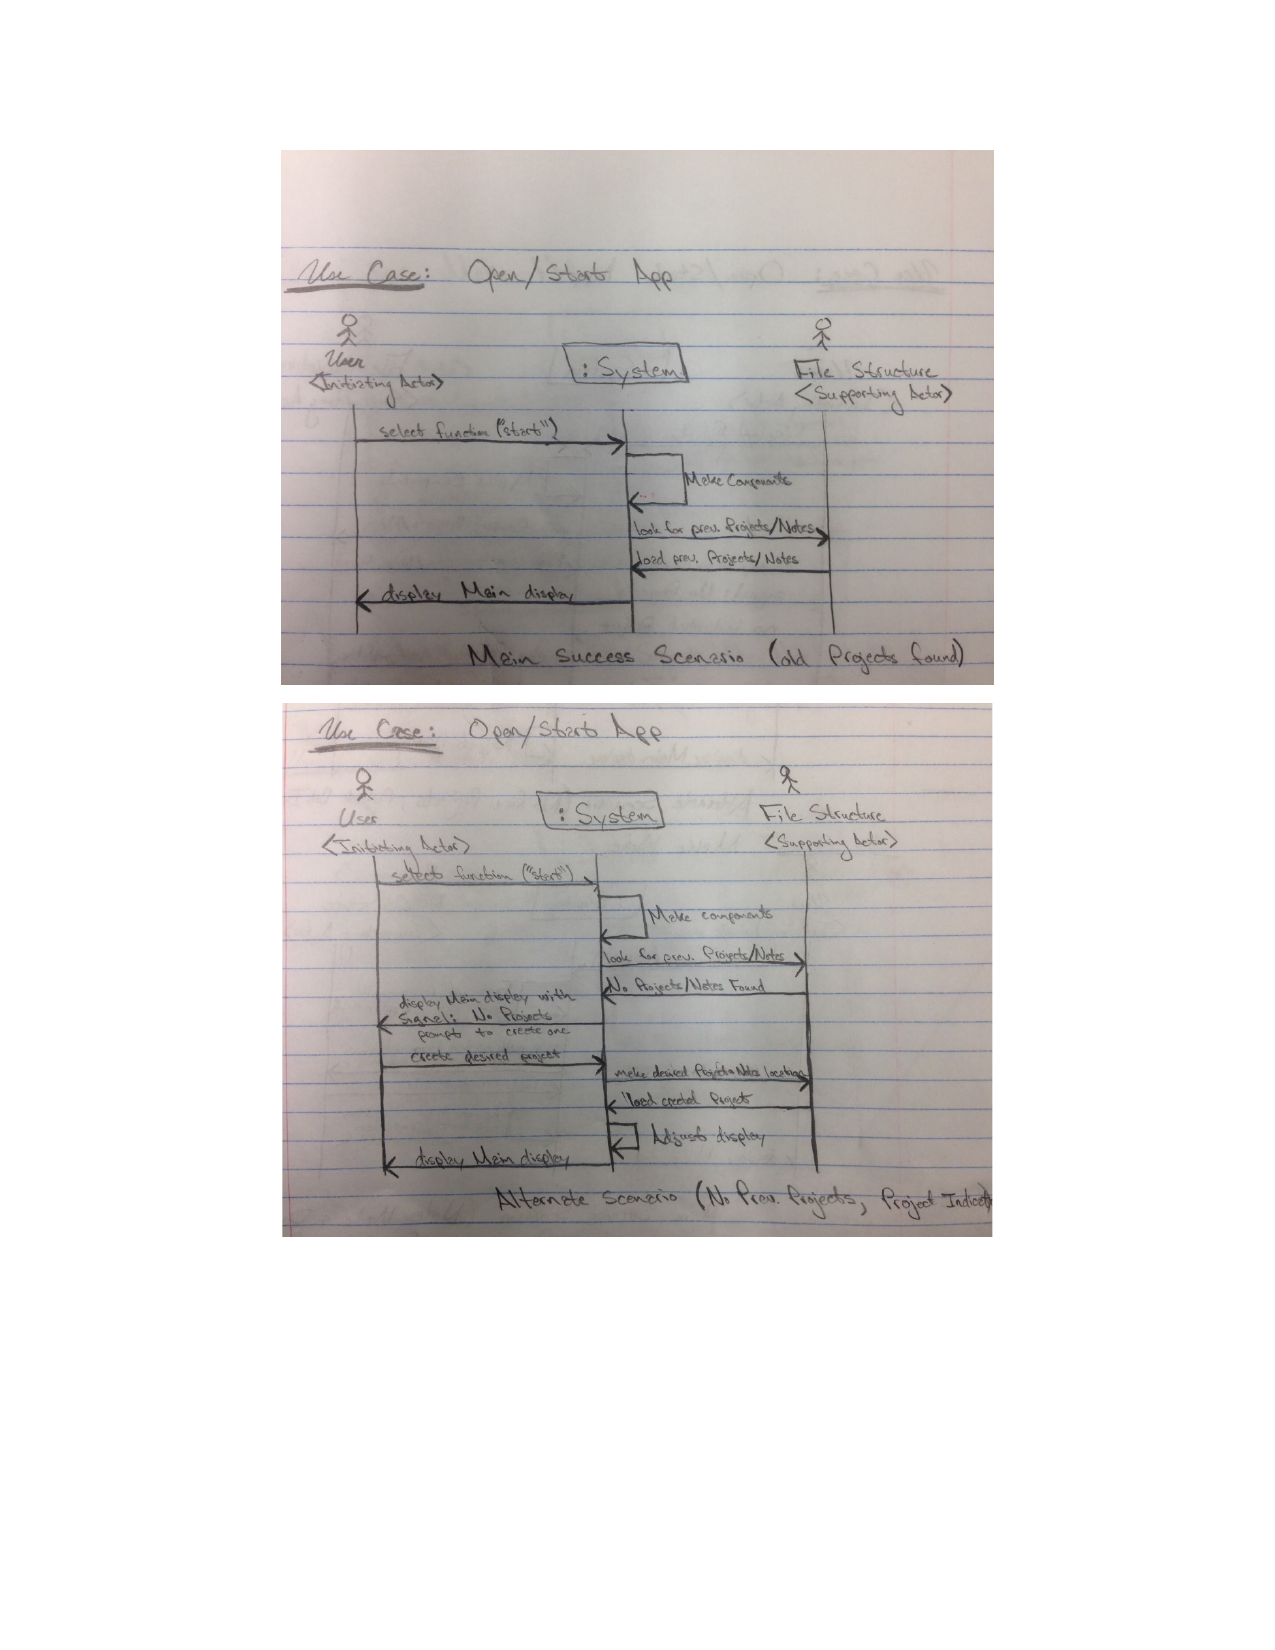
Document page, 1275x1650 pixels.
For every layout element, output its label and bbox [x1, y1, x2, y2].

picture [281, 150, 994, 685]
picture [282, 703, 993, 1237]
